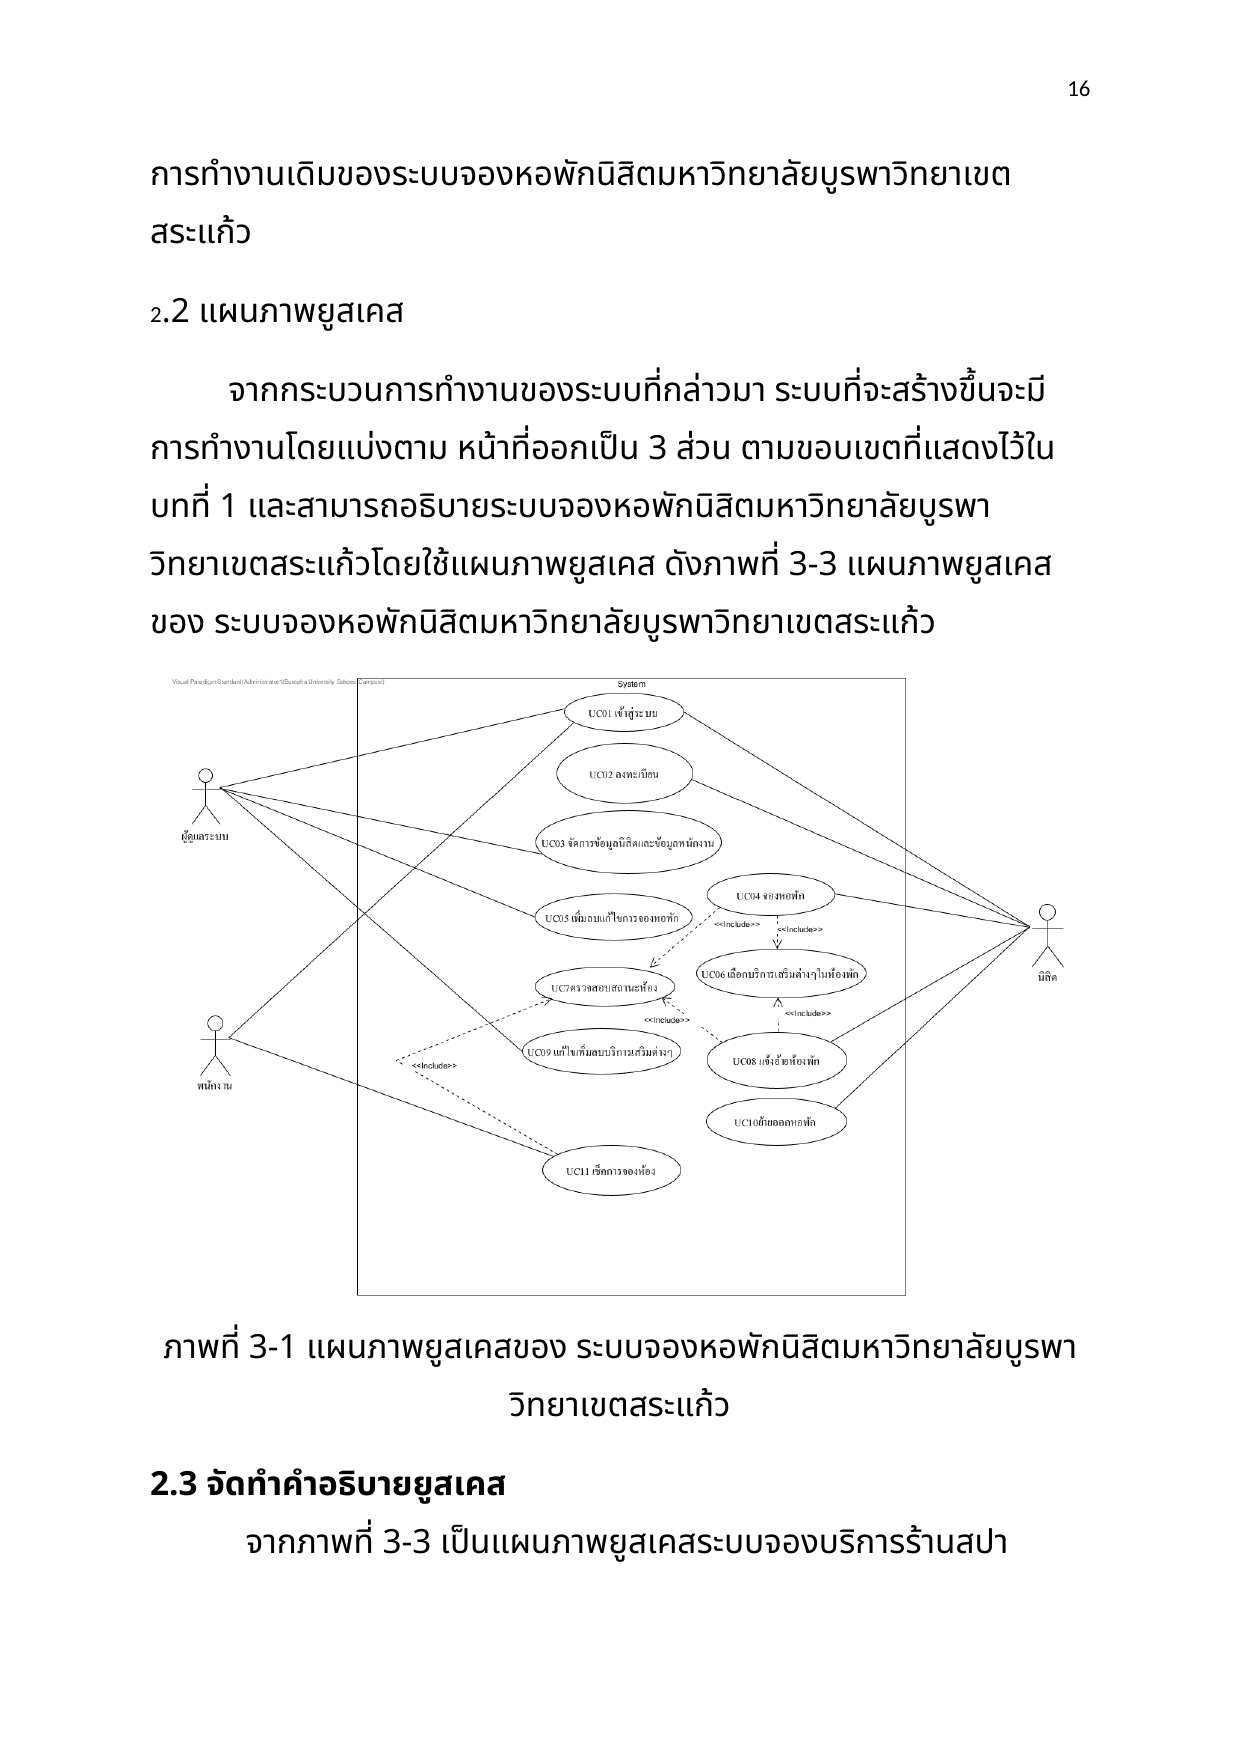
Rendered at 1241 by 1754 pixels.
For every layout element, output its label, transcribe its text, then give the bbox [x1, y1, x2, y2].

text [150, 150, 1090, 258]
picture [172, 676, 1068, 1298]
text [150, 1459, 1090, 1568]
text จากกระบวนการทำงานของระบบที่กล่าวมา ระบบที่จะสร้างขึ้นจะมีการทำงานโดยแบ่งตาม หน้าที่ออกเป็น 3 ส่วน ตามขอบเขตที่แสดงไว้ในบทที่ 1 และสามารถอธิบายระบบจองหอพักนิสิตมหาวิทยาลัยบูรพาวิทยาเขตสระแก้วโดยใช้แผนภาพยูสเคส ดังภาพที่ 3-3 แผนภาพยูสเคสของ ระบบจองหอพักนิสิตมหาวิทยาลัยบูรพาวิทยาเขตสระแก้ว [150, 366, 1090, 648]
text ภาพที่ 3-1 แผนภาพยูสเคสของ ระบบจองหอพักนิสิตมหาวิทยาลัยบูรพาวิทยาเขตสระแก้ว [150, 1322, 1090, 1431]
text 2.2 แผนภาพยูสเคส [150, 287, 1090, 337]
